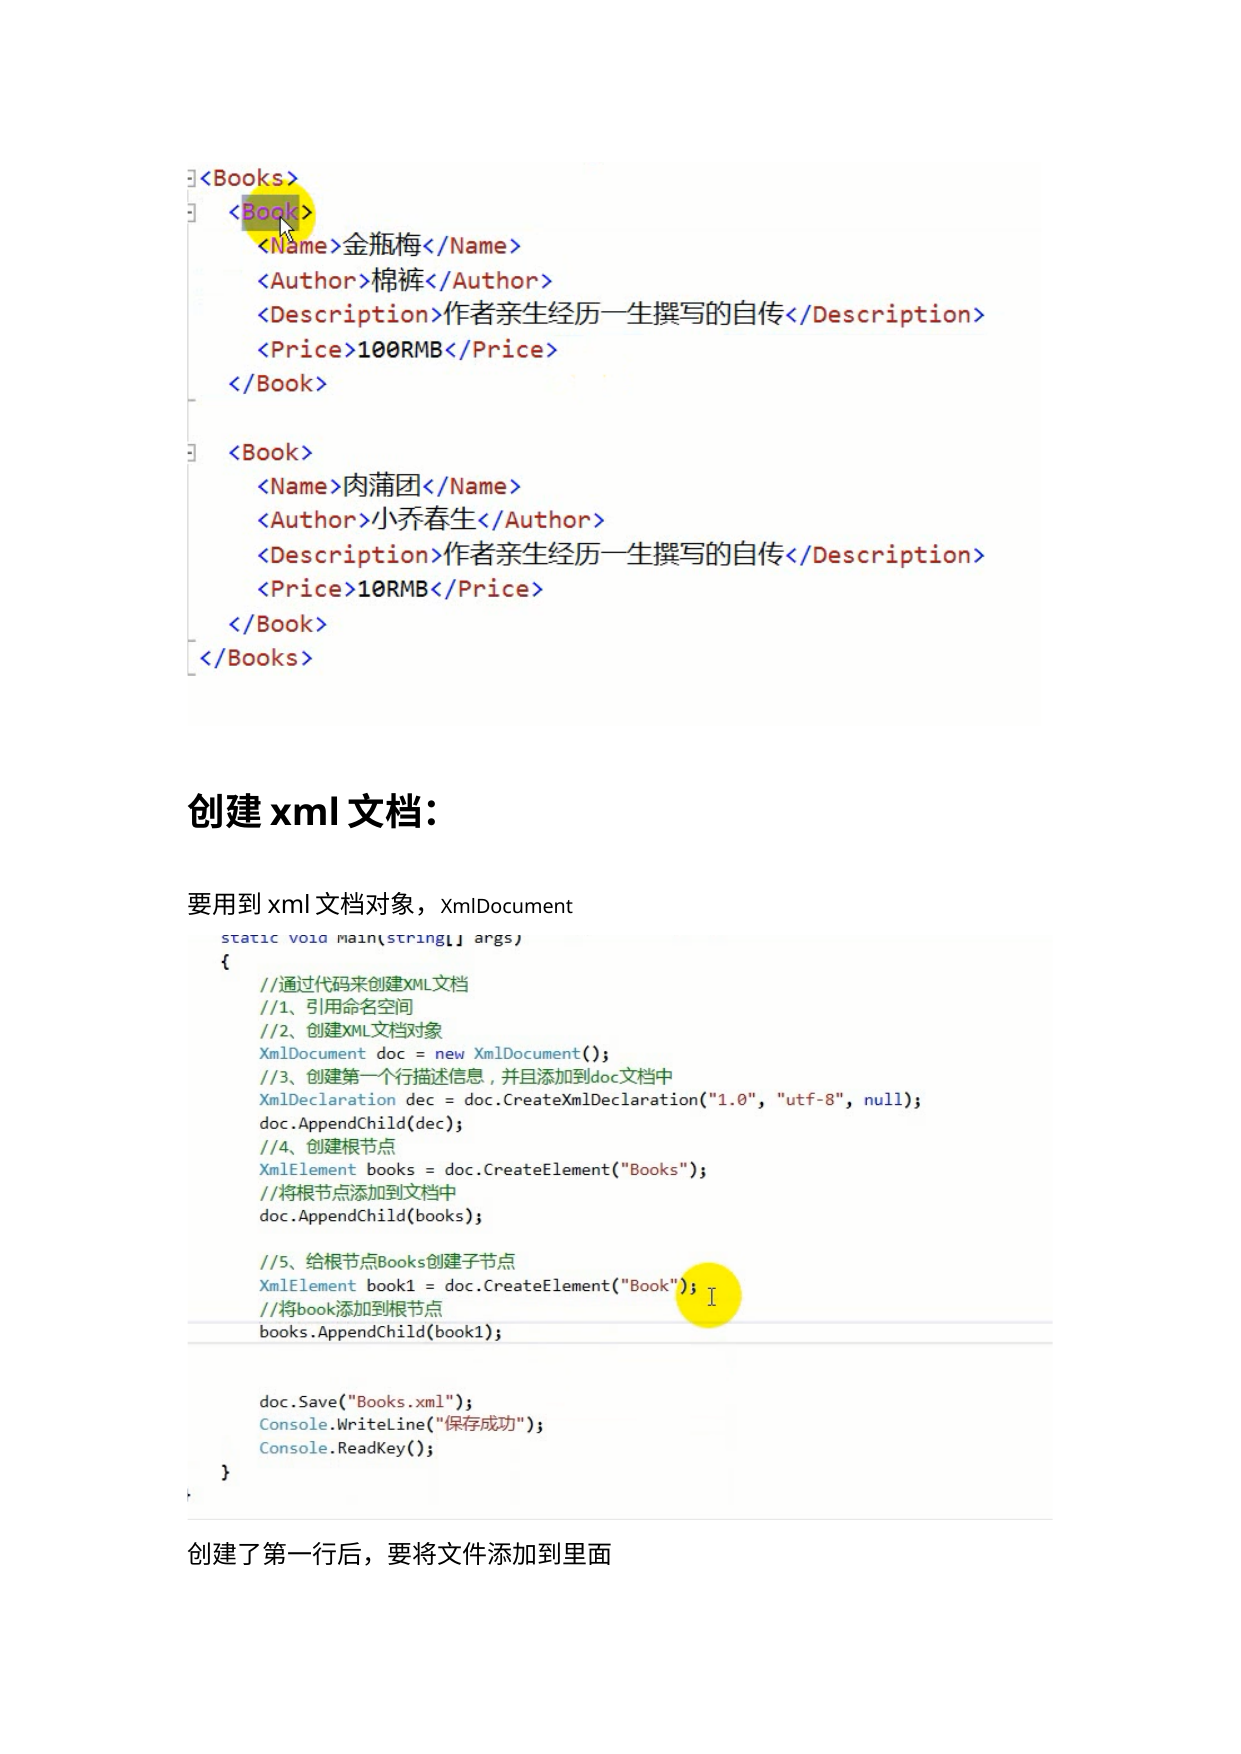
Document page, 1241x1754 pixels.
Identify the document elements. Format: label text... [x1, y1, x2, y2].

text 创建了第一行后，要将文件添加到里面 [187, 1520, 1053, 1585]
picture [187, 935, 1053, 1520]
text 要用到xml文档对象，XmlDocument [187, 870, 1053, 935]
picture [187, 162, 1042, 726]
subtitle 创建xml文档： [187, 776, 1053, 841]
